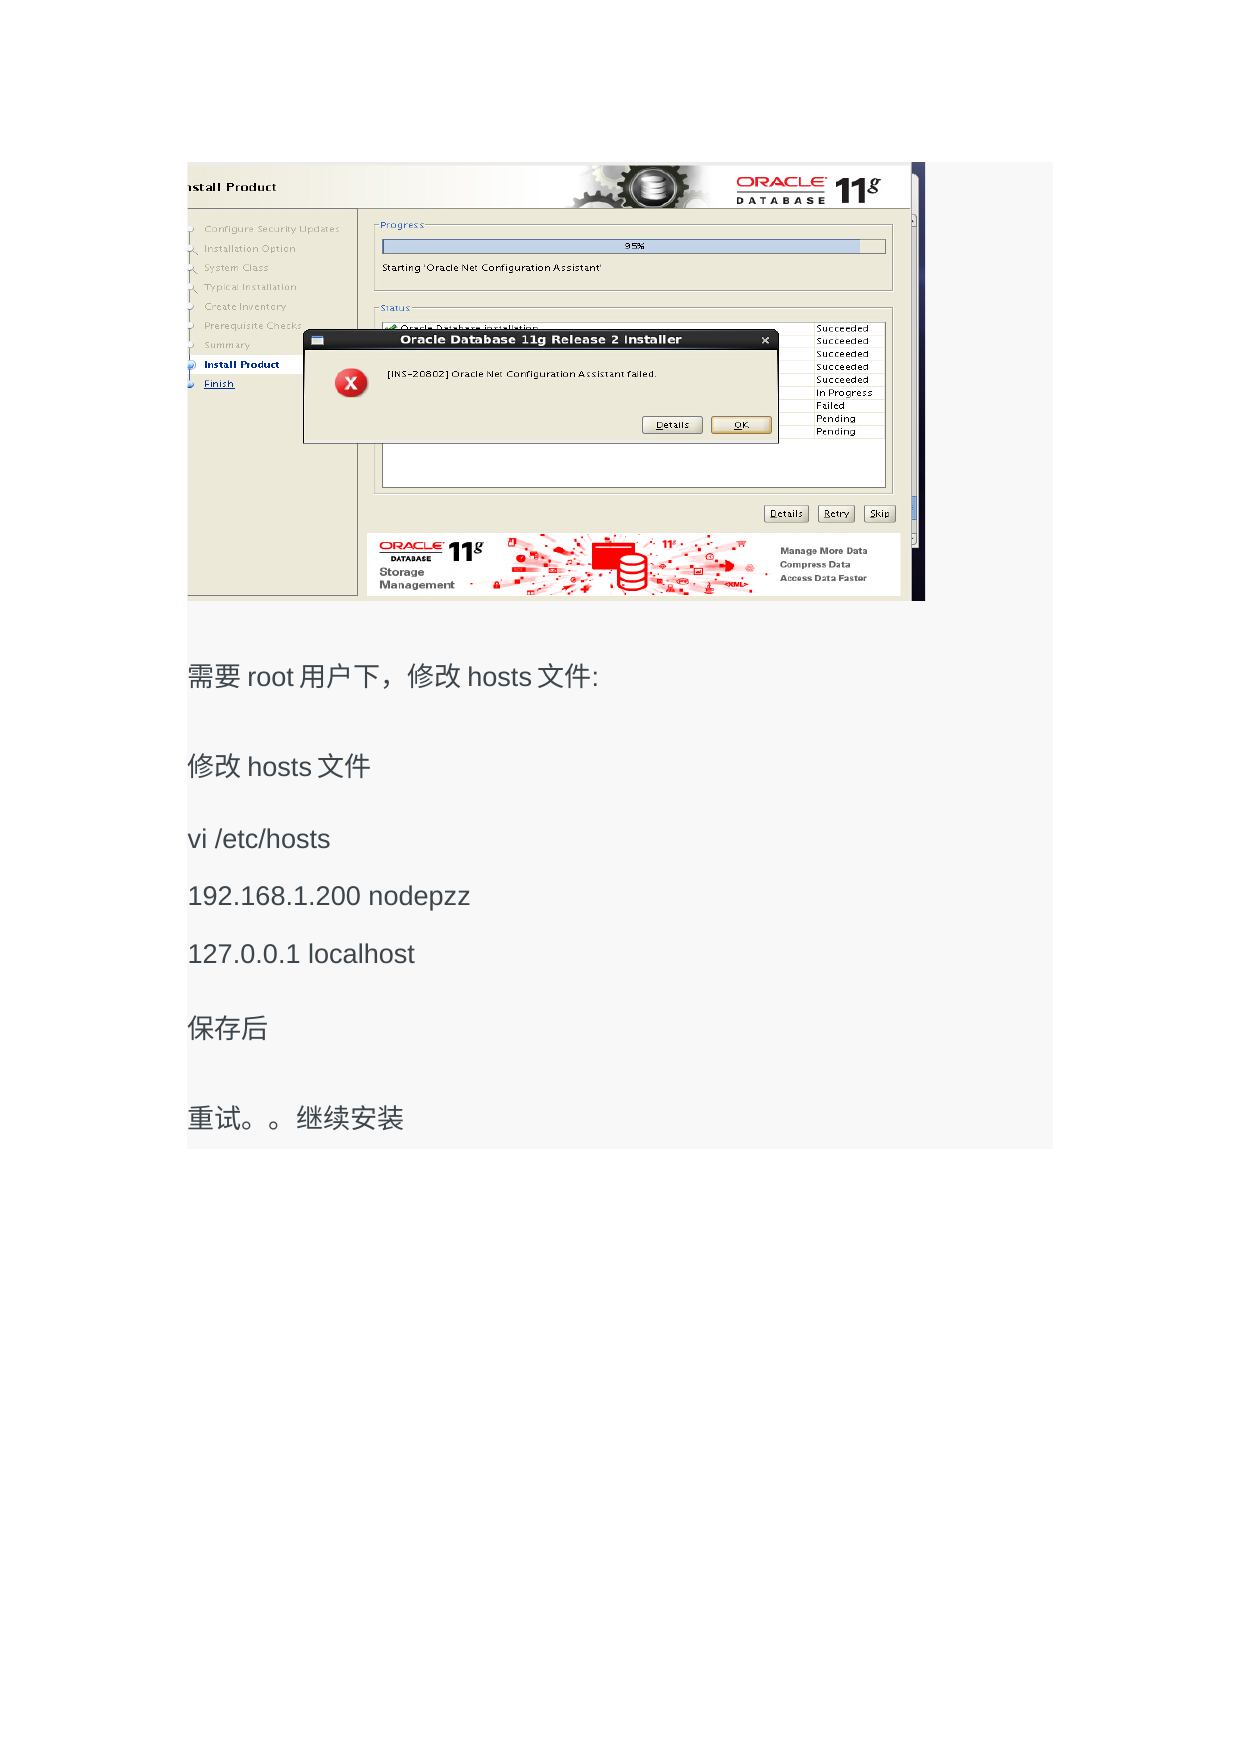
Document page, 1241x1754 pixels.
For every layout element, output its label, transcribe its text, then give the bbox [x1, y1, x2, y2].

picture [187, 162, 926, 601]
text 需要root用户下，修改hosts文件: [187, 642, 1053, 707]
text 保存后 [187, 994, 1053, 1059]
text 重试。。继续安装 [187, 1084, 1053, 1149]
text vi /etc/hosts [187, 822, 1053, 854]
text 修改hosts文件 [187, 732, 1053, 797]
text 127.0.0.1 localhost [187, 937, 1053, 969]
text 192.168.1.200 nodepzz [187, 879, 1053, 912]
